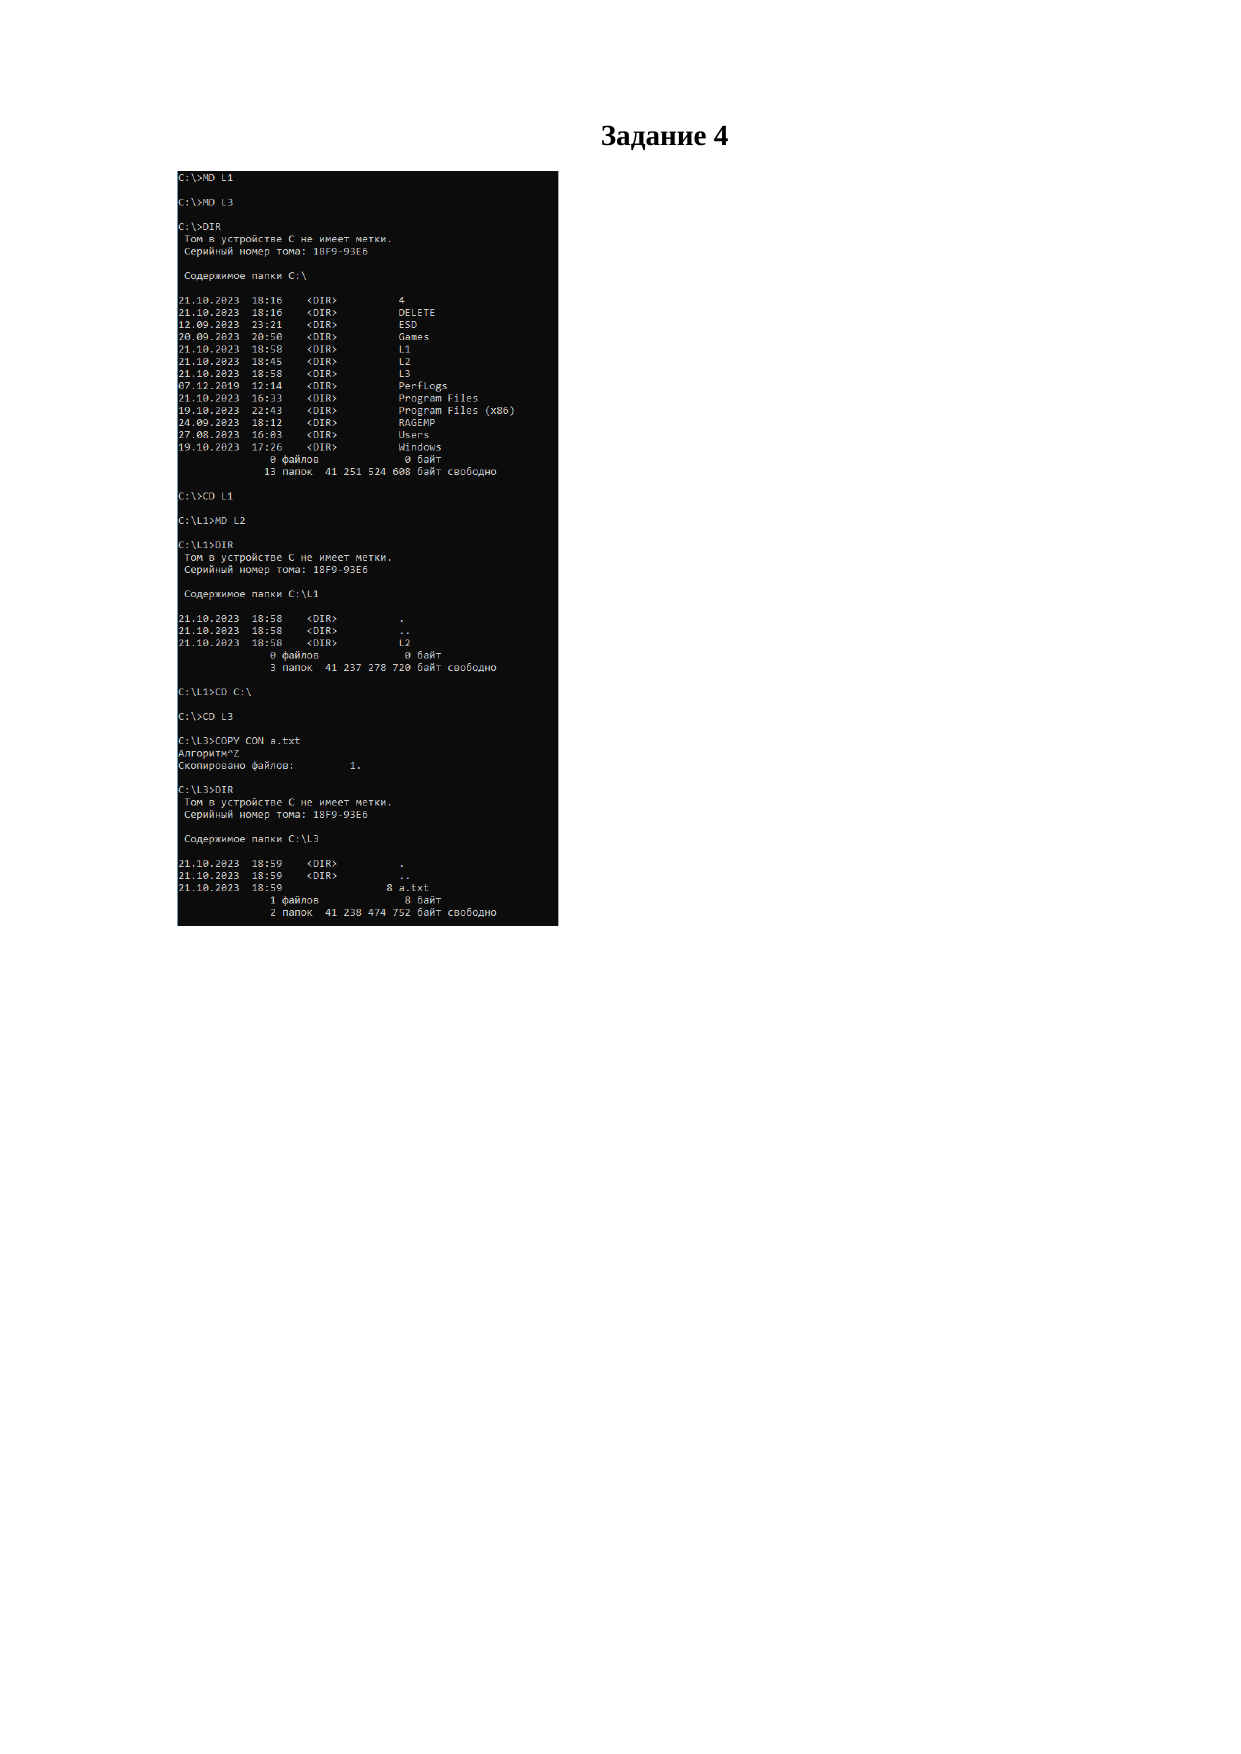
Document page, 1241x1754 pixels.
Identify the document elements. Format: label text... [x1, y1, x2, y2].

picture [177, 171, 559, 926]
text Задание 4 [177, 118, 1152, 152]
